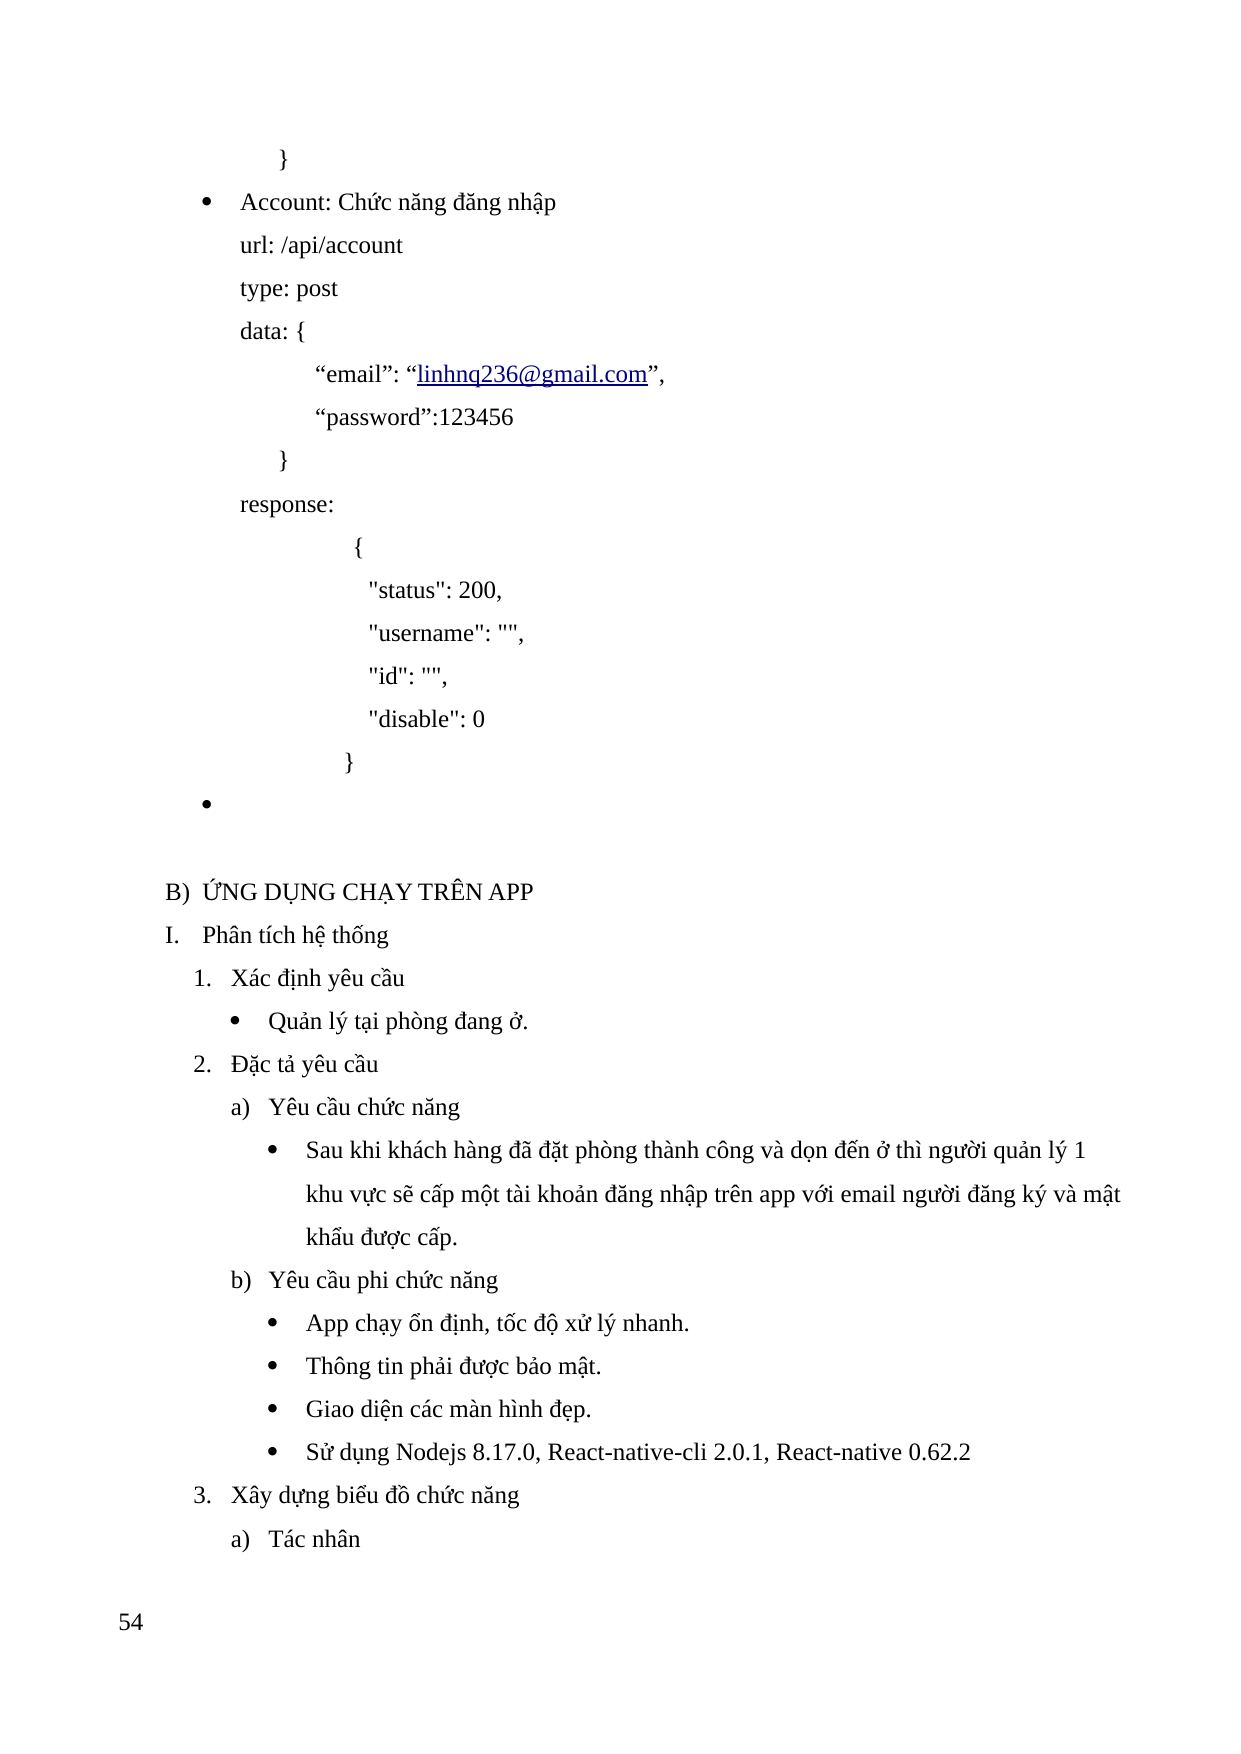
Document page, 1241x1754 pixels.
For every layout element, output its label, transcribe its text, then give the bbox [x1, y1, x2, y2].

list “email”: “linhnq236@gmail.com”, [315, 359, 1122, 388]
list } [277, 446, 1122, 474]
list Tác nhân [231, 1524, 1122, 1552]
list } [277, 144, 1122, 172]
list data: { [240, 316, 1122, 345]
text "disable": 0 [343, 704, 1122, 733]
list App chạy ổn định, tốc độ xử lý nhanh. [268, 1308, 1122, 1337]
list Quản lý tại phòng đang ở. [231, 1006, 1122, 1035]
text "status": 200, [343, 575, 1122, 604]
list ỨNG DỤNG CHẠY TRÊN APP [165, 877, 1122, 906]
list Yêu cầu phi chức năng [231, 1265, 1122, 1294]
text } [343, 747, 1122, 776]
list type: post [240, 273, 1122, 302]
list Xác định yêu cầu [193, 963, 1122, 992]
list Phân tích hệ thống [165, 920, 1122, 949]
list { [352, 532, 1122, 561]
list Đặc tả yêu cầu [193, 1049, 1122, 1078]
list Thông tin phải được bảo mật. [268, 1351, 1122, 1380]
text "id": "", [343, 661, 1122, 690]
list Sau khi khách hàng đã đặt phòng thành công và dọn đến ở thì người quản lý 1 khu vực sẽ cấp một tài khoản đăng nhập trên app với email người đăng ký và mật khẩu được cấp. [268, 1136, 1122, 1251]
list Sử dụng Nodejs 8.17.0, React-native-cli 2.0.1, React-native 0.62.2 [268, 1437, 1122, 1466]
list Xây dựng biểu đồ chức năng [193, 1481, 1122, 1509]
list Giao diện các màn hình đẹp. [268, 1394, 1122, 1423]
list response: [240, 489, 1122, 517]
list Account: Chức năng đăng nhập [202, 187, 1122, 216]
text "username": "", [343, 618, 1122, 647]
list url: /api/account [240, 230, 1122, 259]
list Yêu cầu chức năng [231, 1092, 1122, 1121]
list “password”:123456 [315, 402, 1122, 431]
